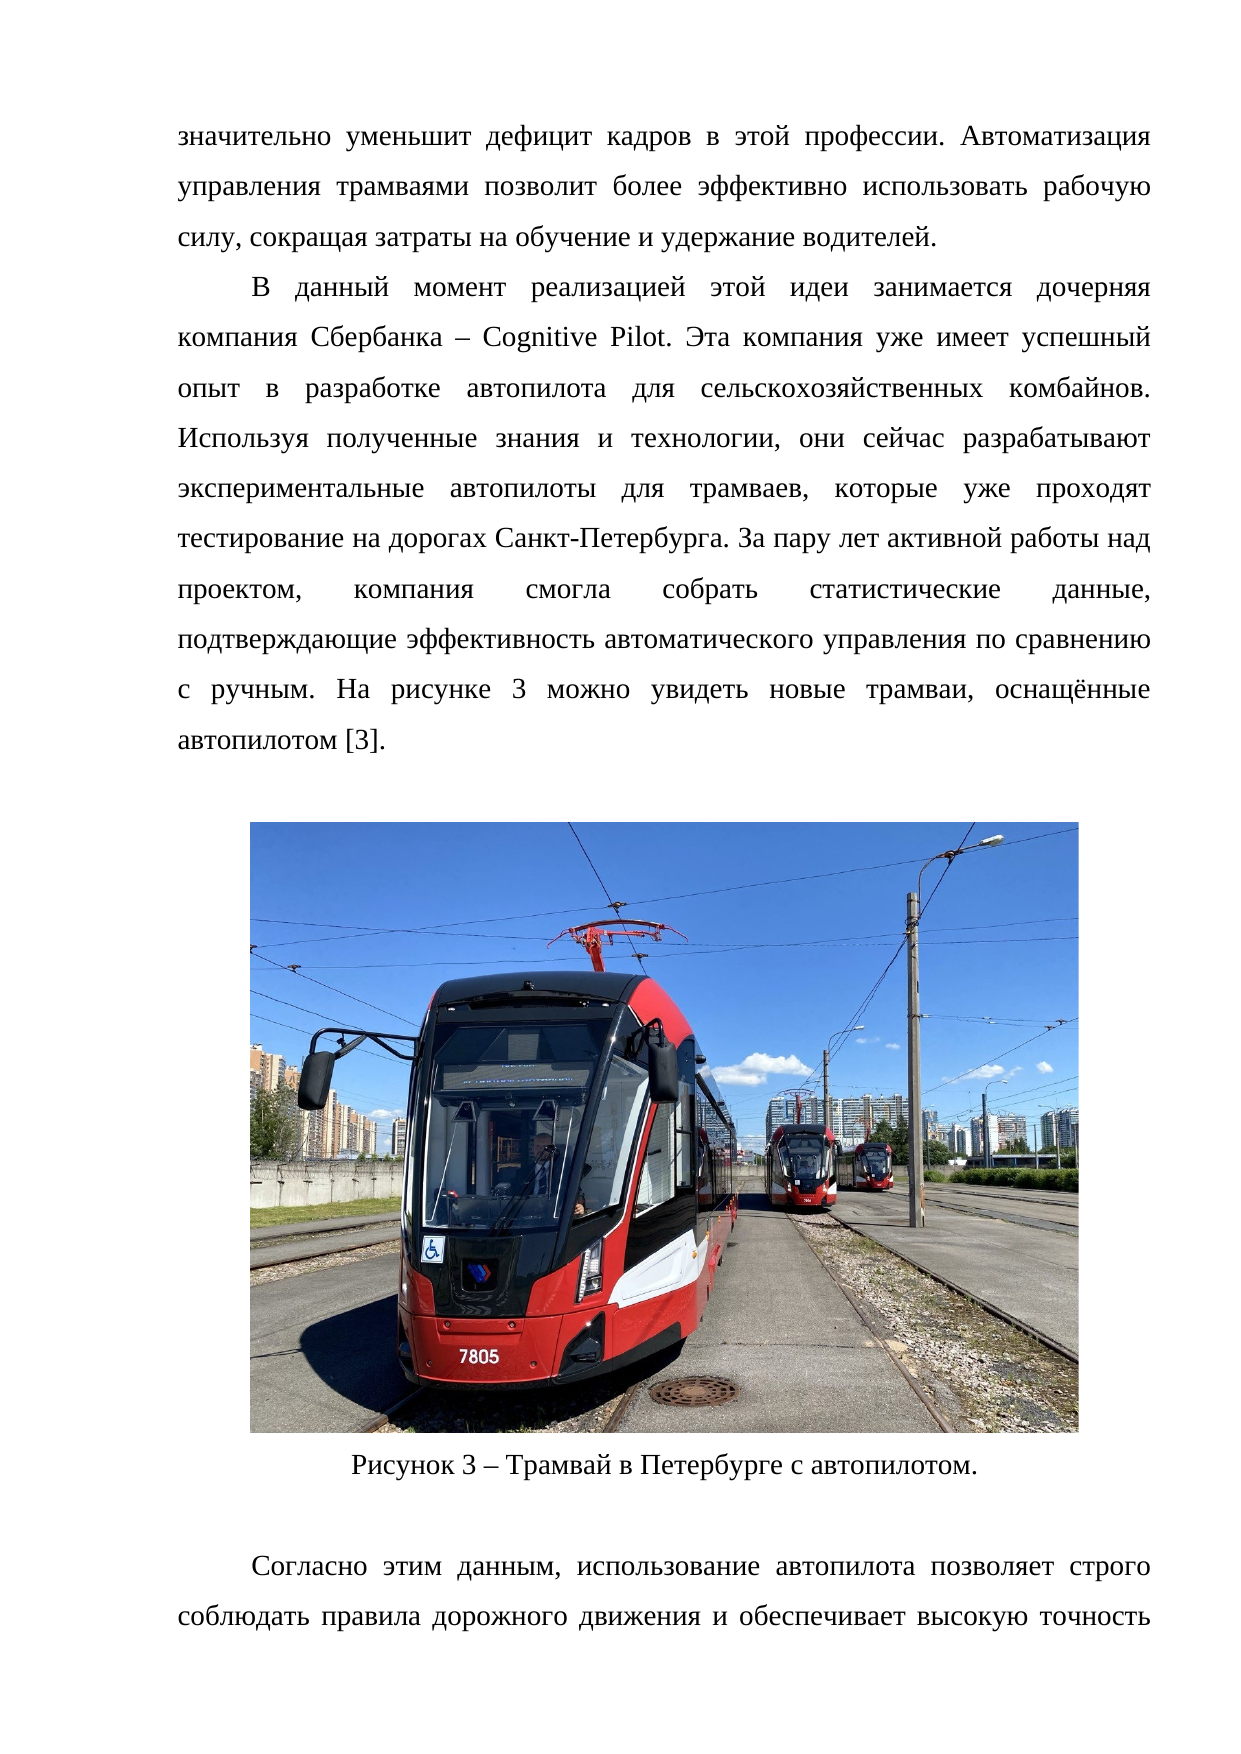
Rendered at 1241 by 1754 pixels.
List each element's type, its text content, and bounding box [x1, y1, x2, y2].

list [177, 1548, 1152, 1632]
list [177, 118, 1152, 252]
text Рисунок 3 – Трамвай в Петербурге с автопилотом. [177, 1447, 1152, 1481]
list В данный момент реализацией этой идеи занимается дочерняя компания Сбербанка – Cognitive Pilot. Эта компания уже имеет успешный опыт в разработке автопилота для сельскохозяйственных комбайнов. Используя полученные знания и технологии, они сейчас разрабатывают экспериментальные автопилоты для трамваев, которые уже проходят тестирование на дорогах Санкт-Петербурга. За пару лет активной работы над проектом, компания смогла собрать статистические данные, подтверждающие эффективность автоматического управления по сравнению с ручным. На рисунке 3 можно увидеть новые трамваи, оснащённые автопилотом [3]. [177, 269, 1152, 755]
picture [250, 822, 1079, 1433]
